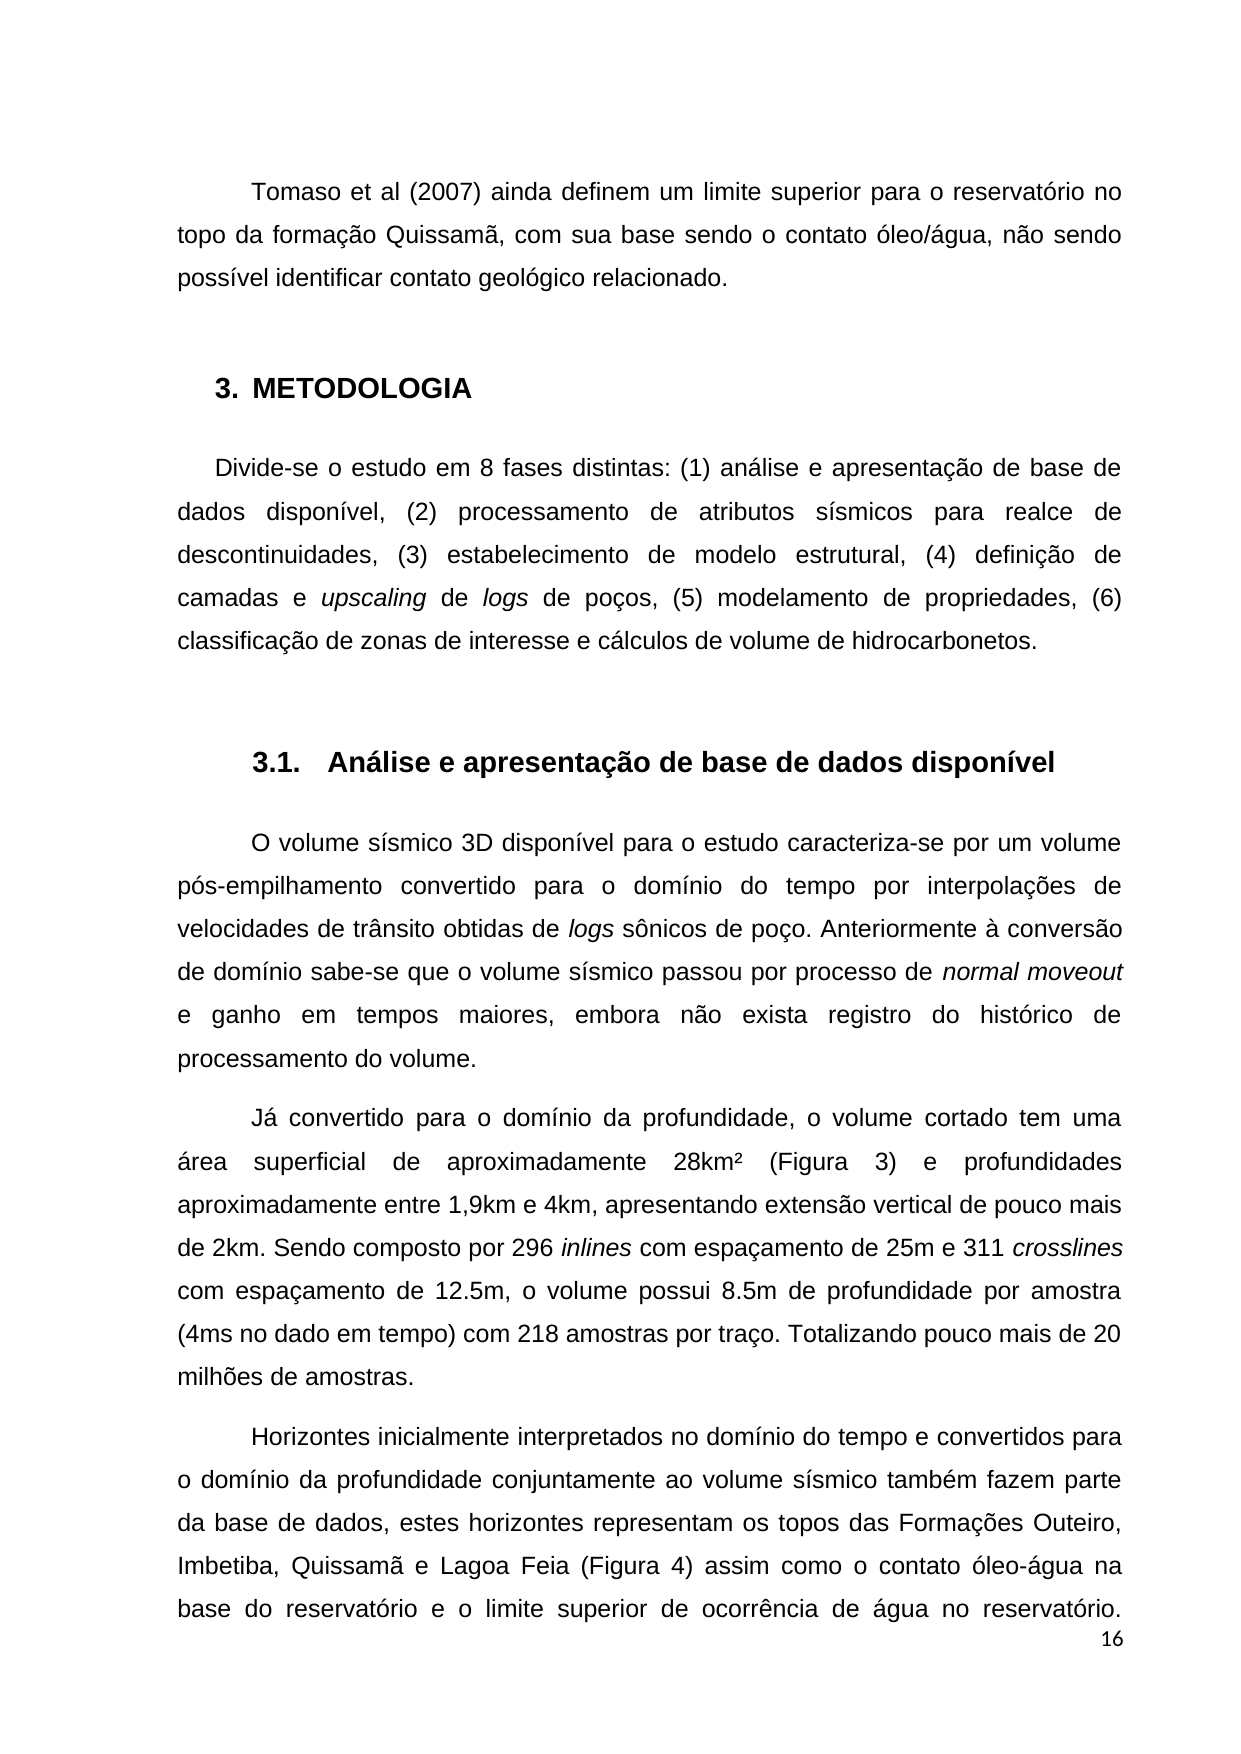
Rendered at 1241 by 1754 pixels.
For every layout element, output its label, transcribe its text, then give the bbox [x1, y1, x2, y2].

text Já convertido para o domínio da profundidade, o volume cortado tem uma área superficial de aproximadamente 28km² (Figura 3) e profundidades aproximadamente entre 1,9km e 4km, apresentando extensão vertical de pouco mais de 2km. Sendo composto por 296 inlines com espaçamento de 25m e 311 crosslines com espaçamento de 12.5m, o volume possui 8.5m de profundidade por amostra (4ms no dado em tempo) com 218 amostras por traço. Totalizando pouco mais de 20 milhões de amostras. [177, 1103, 1123, 1391]
list METODOLOGIA [214, 371, 1123, 434]
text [177, 1422, 1123, 1623]
text Divide-se o estudo em 8 fases distintas: (1) análise e apresentação de base de dados disponível, (2) processamento de atributos sísmicos para realce de descontinuidades, (3) estabelecimento de modelo estrutural, (4) definição de camadas e upscaling de logs de poços, (5) modelamento de propriedades, (6) classificação de zonas de interesse e cálculos de volume de hidrocarbonetos. [177, 453, 1123, 654]
list Análise e apresentação de base de dados disponível [252, 745, 1123, 809]
text Tomaso et al (2007) ainda definem um limite superior para o reservatório no topo da formação Quissamã, com sua base sendo o contato óleo/água, não sendo possível identificar contato geológico relacionado. [177, 177, 1123, 292]
text O volume sísmico 3D disponível para o estudo caracteriza-se por um volume pós-empilhamento convertido para o domínio do tempo por interpolações de velocidades de trânsito obtidas de logs sônicos de poço. Anteriormente à conversão de domínio sabe-se que o volume sísmico passou por processo de normal moveout e ganho em tempos maiores, embora não exista registro do histórico de processamento do volume. [177, 828, 1123, 1072]
